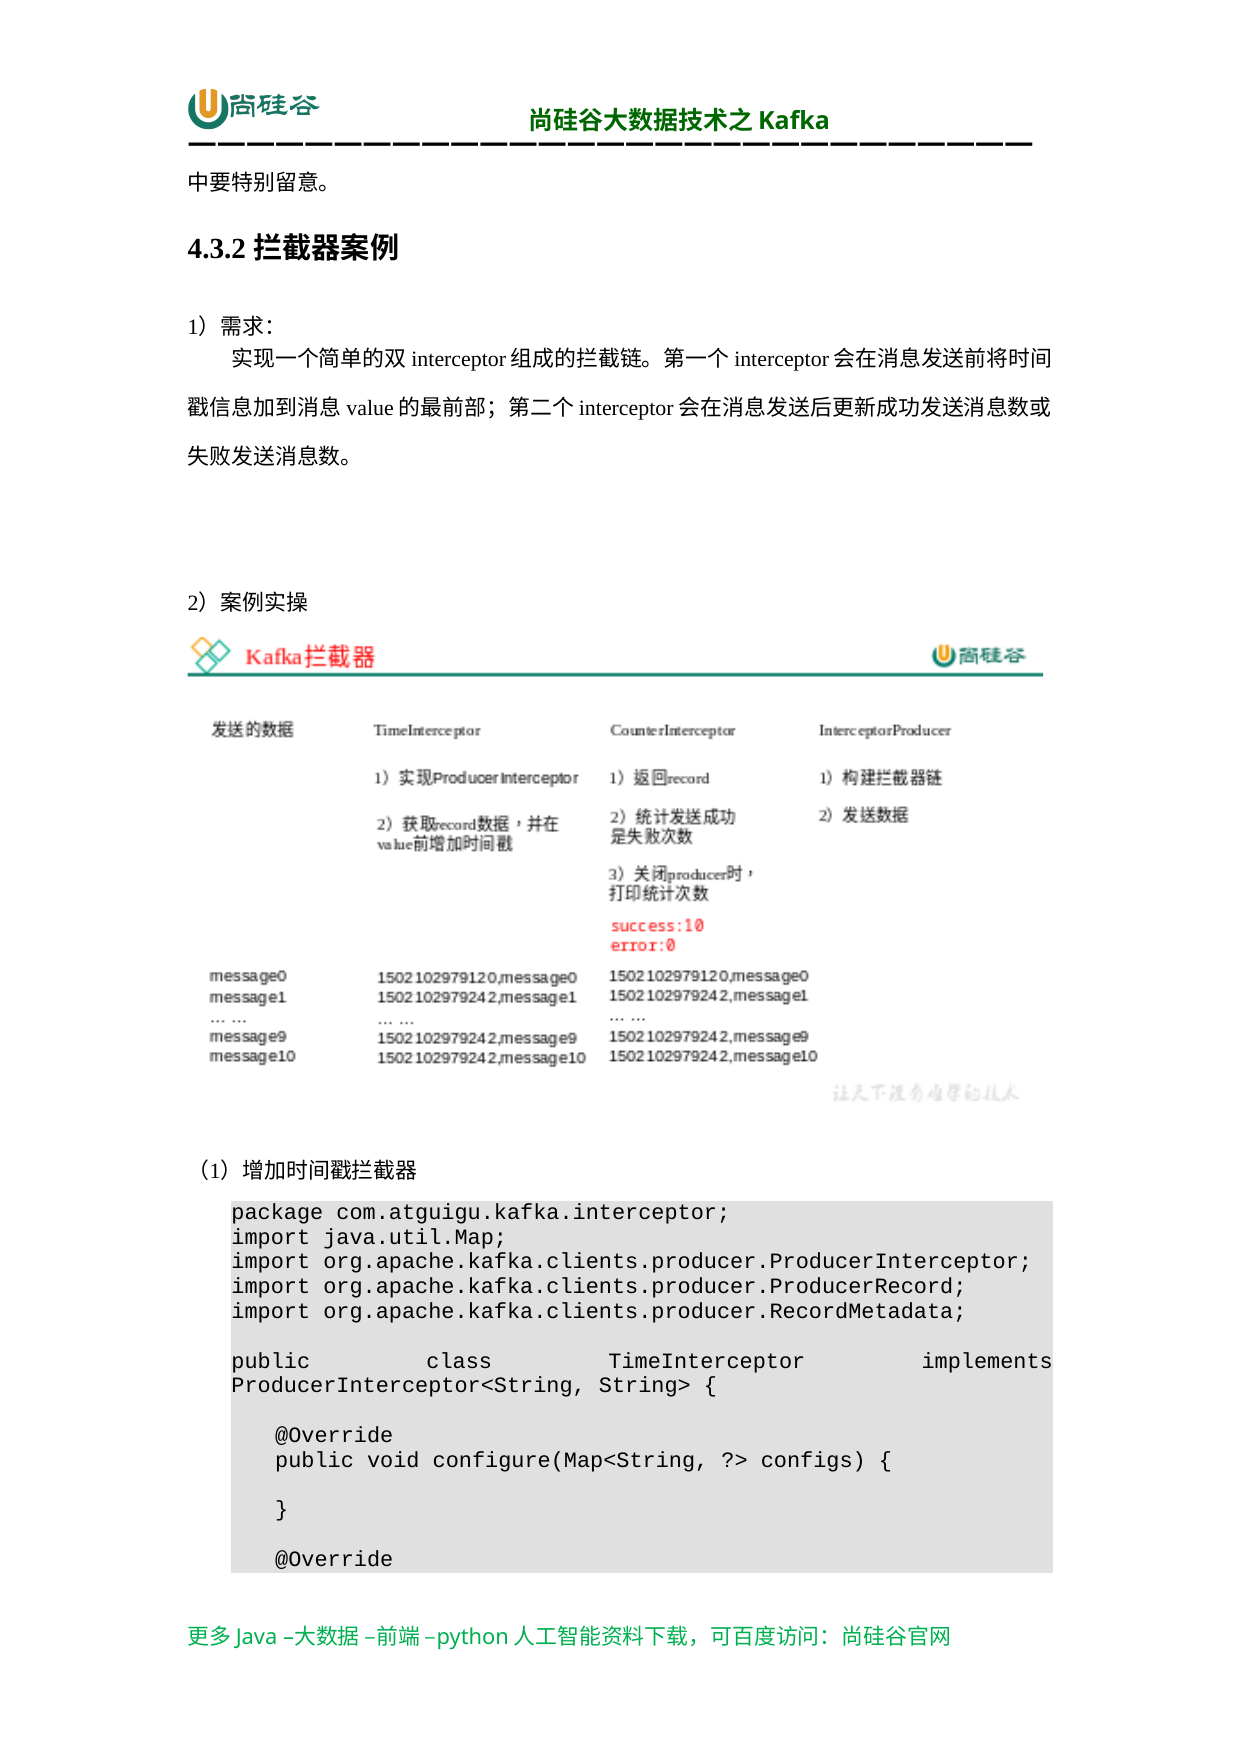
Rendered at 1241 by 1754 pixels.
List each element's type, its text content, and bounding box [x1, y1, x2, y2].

text 1）需求： [187, 308, 1053, 341]
text import org.apache.kafka.clients.producer.RecordMetadata; [231, 1300, 1053, 1325]
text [187, 165, 1053, 197]
text 实现一个简单的双interceptor组成的拦截链。第一个interceptor会在消息发送前将时间戳信息加到消息value的最前部；第二个interceptor会在消息发送后更新成功发送消息数或失败发送消息数。 [187, 341, 1053, 471]
text public void configure(Map<String, ?> configs) { [231, 1449, 1053, 1474]
text package com.atguigu.kafka.interceptor; [231, 1201, 1053, 1226]
text import org.apache.kafka.clients.producer.ProducerRecord; [231, 1275, 1053, 1300]
text public class TimeInterceptor implements ProducerInterceptor<String, String> { [231, 1350, 1053, 1399]
text import org.apache.kafka.clients.producer.ProducerInterceptor; [231, 1251, 1053, 1275]
subtitle 4.3.2 拦截器案例 [187, 213, 1053, 278]
text 2）案例实操 [187, 584, 1053, 617]
text @Override [231, 1424, 1053, 1449]
text @Override [231, 1548, 1053, 1573]
text （1）增加时间戳拦截器 [187, 633, 1053, 1185]
text import java.util.Map; [231, 1226, 1053, 1251]
text } [231, 1498, 1053, 1523]
